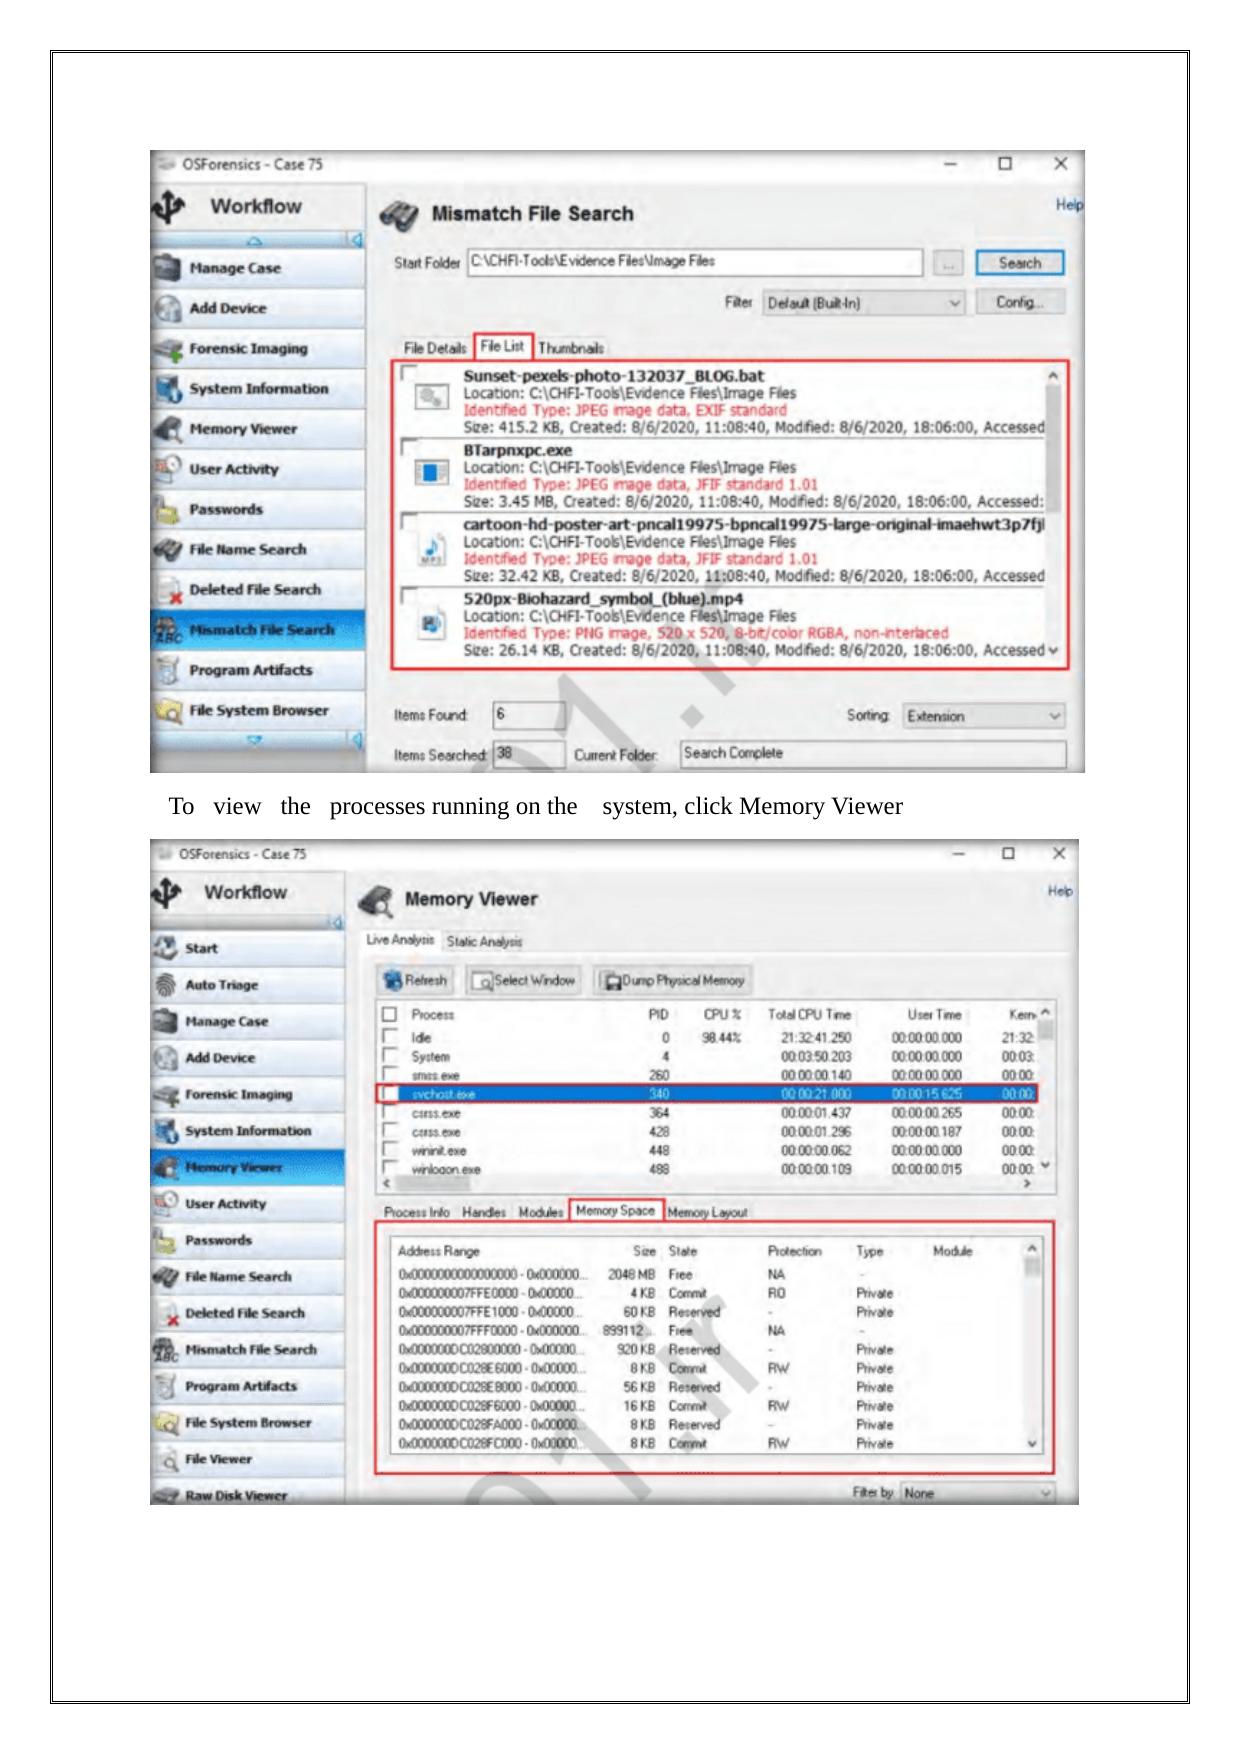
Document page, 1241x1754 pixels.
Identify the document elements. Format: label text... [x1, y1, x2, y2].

text To view the processes running on the system, click Memory Viewer [150, 791, 1090, 820]
picture [150, 150, 1085, 773]
picture [150, 839, 1079, 1505]
